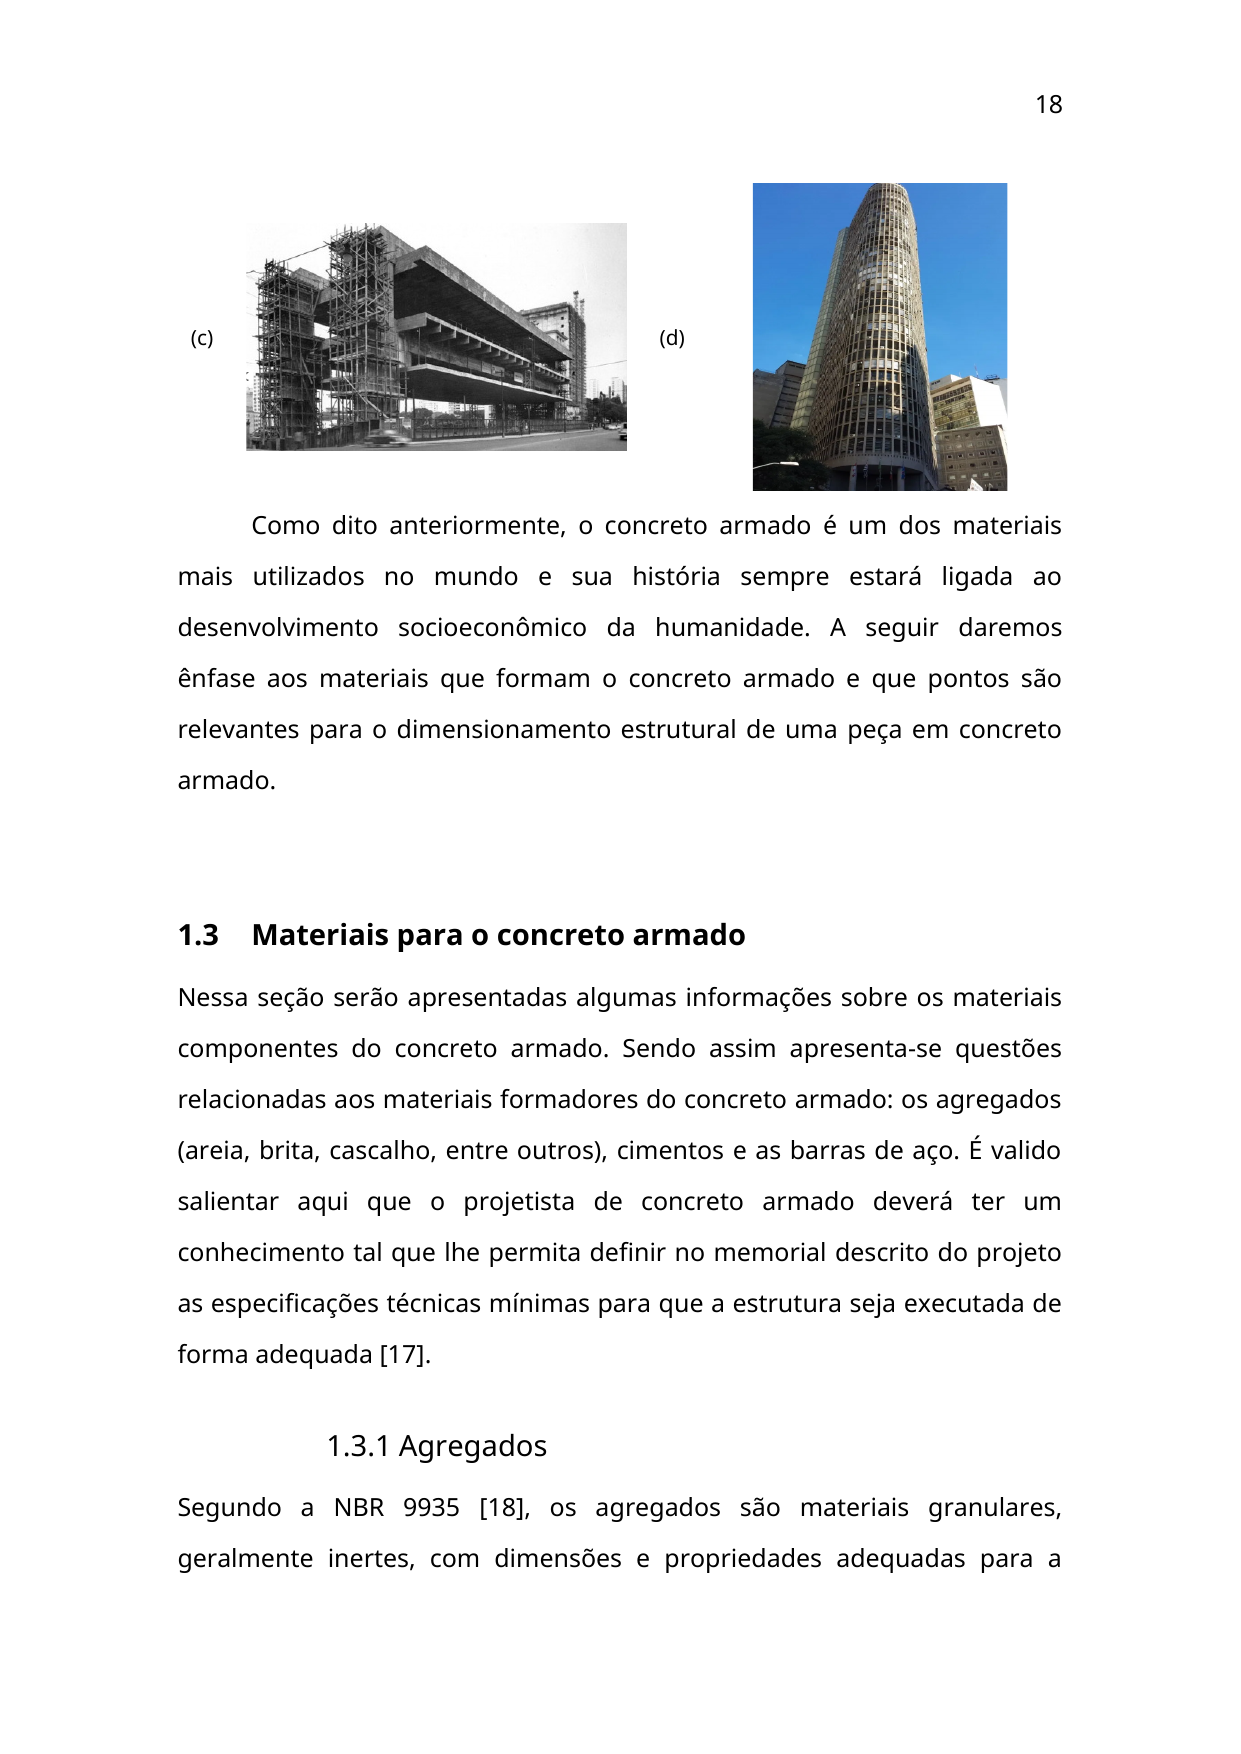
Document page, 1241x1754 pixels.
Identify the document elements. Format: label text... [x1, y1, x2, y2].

table_cell (c) [177, 179, 226, 495]
picture [246, 223, 627, 451]
text Como dito anteriormente, o concreto armado é um dos materiais mais utilizados no mundo e sua história sempre estará ligada ao desenvolvimento socioeconômico da humanidade. A seguir daremos ênfase aos materiais que formam o concreto armado e que pontos são relevantes para o dimensionamento estrutural de uma peça em concreto armado. [177, 507, 1063, 797]
table_cell (d) [647, 179, 697, 495]
subtitle Materiais para o concreto armado [177, 915, 1063, 954]
table_cell [226, 179, 647, 495]
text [177, 1490, 1063, 1575]
text Nessa seção serão apresentadas algumas informações sobre os materiais componentes do concreto armado. Sendo assim apresenta-se questões relacionadas aos materiais formadores do concreto armado: os agregados (areia, brita, cascalho, entre outros), cimentos e as barras de aço. É valido salientar aqui que o projetista de concreto armado deverá ter um conhecimento tal que lhe permita definir no memorial descrito do projeto as especificações técnicas mínimas para que a estrutura seja executada de forma adequada [17]. [177, 979, 1063, 1371]
picture [752, 183, 1008, 491]
subtitle Agregados [252, 1425, 1063, 1465]
table_cell [697, 179, 1063, 495]
